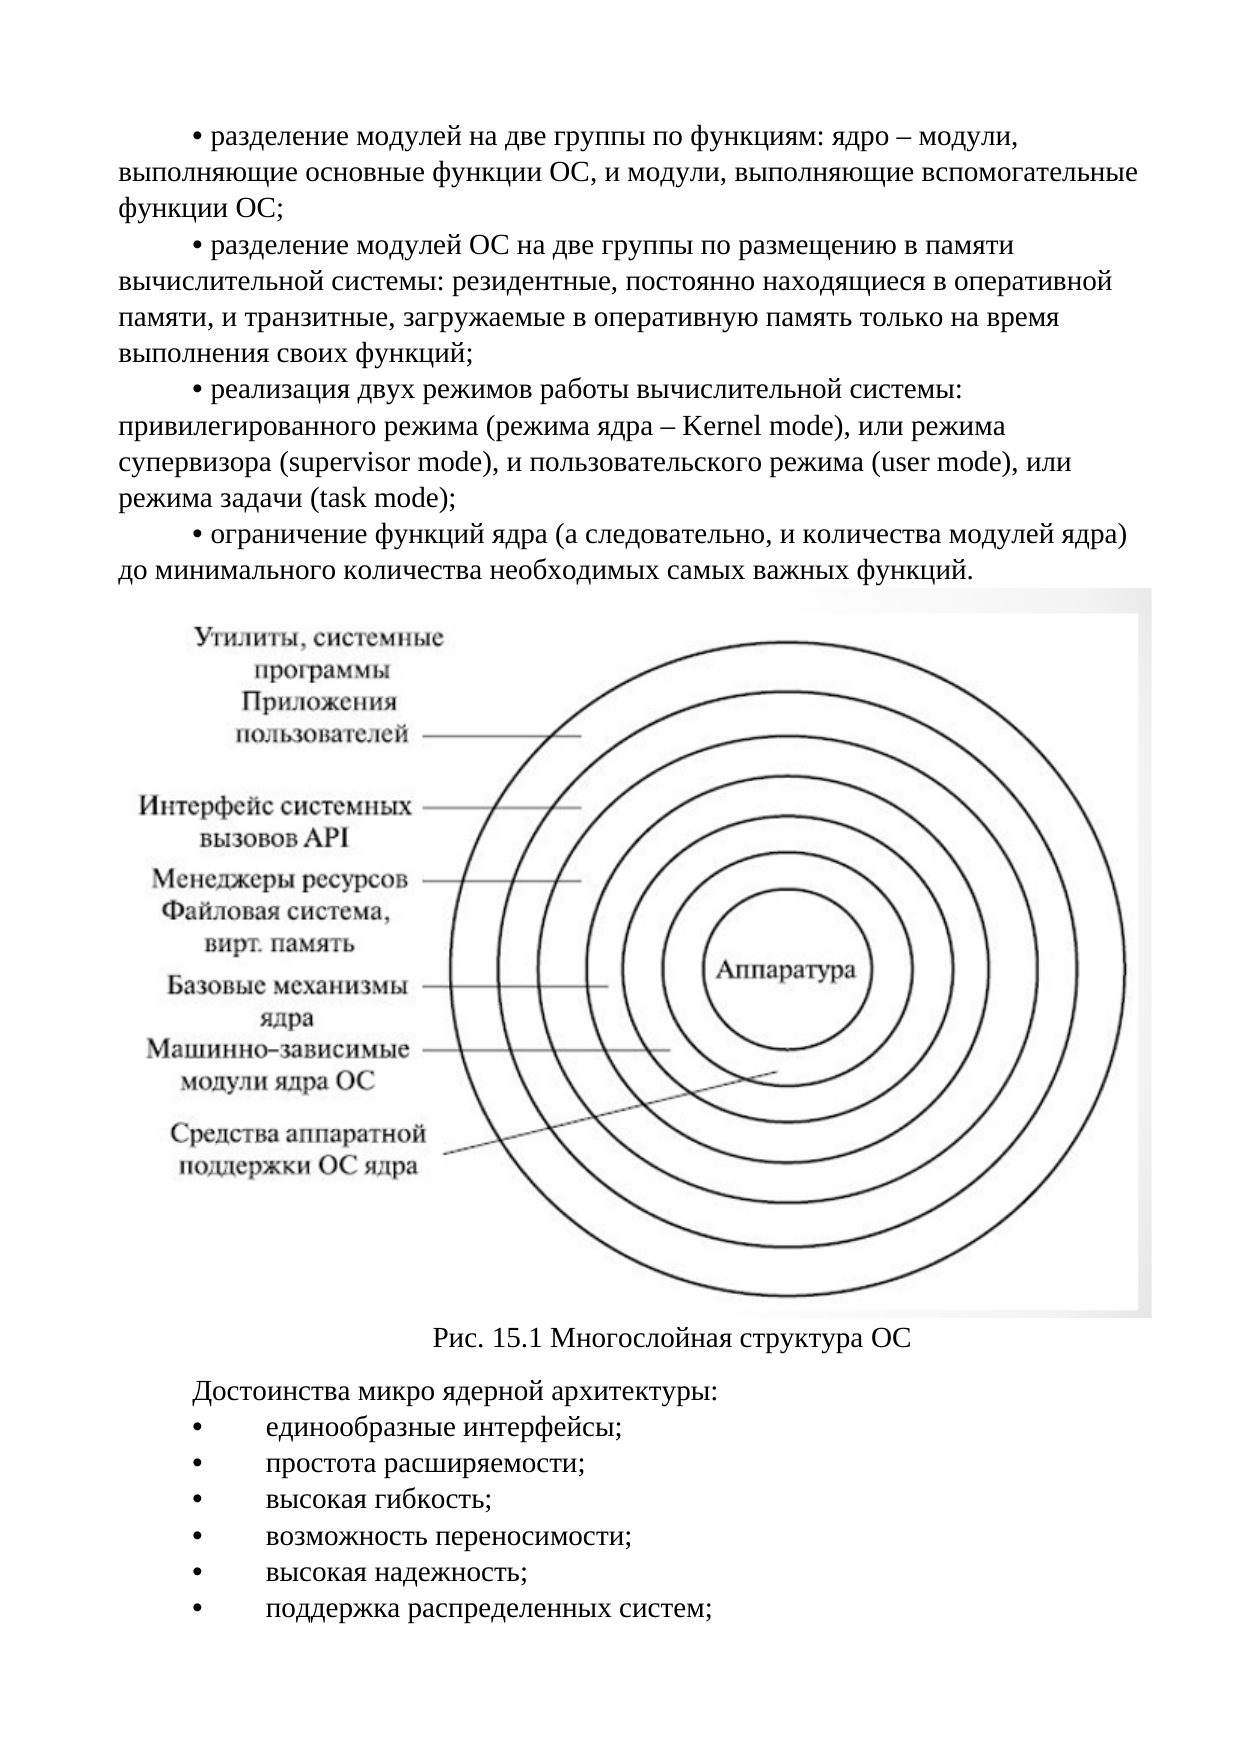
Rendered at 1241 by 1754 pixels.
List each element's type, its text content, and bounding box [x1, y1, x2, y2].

list разделение модулей на две группы по функциям: ядро – модули, выполняющие основные функции ОС, и модули, выполняющие вспомогательные функции ОС; [118, 118, 1152, 224]
list реализация двух режимов работы вычислительной системы: привилегированного режима (режима ядра – Kernel mode), или режима супервизора (supervisor mode), и пользовательского режима (user mode), или режима задачи (task mode); [118, 371, 1152, 513]
text Достоинства микро ядерной архитектуры: [118, 1373, 1152, 1406]
list ограничение функций ядра (а следовательно, и количества модулей ядра) до минимального количества необходимых самых важных функций. [118, 516, 1152, 586]
list простота расширяемости; [118, 1445, 1152, 1479]
text Рис. 15.1 Многослойная структура OC [118, 1320, 1152, 1353]
list высокая гибкость; [118, 1481, 1152, 1515]
list поддержка распределенных систем; [118, 1590, 1152, 1624]
list возможность переносимости; [118, 1518, 1152, 1551]
list разделение модулей ОС на две группы по размещению в памяти вычислительной системы: резидентные, постоянно находящиеся в оперативной памяти, и транзитные, загружаемые в оперативную память только на время выполнения своих функций; [118, 227, 1152, 369]
list единообразные интерфейсы; [118, 1409, 1152, 1442]
list высокая надежность; [118, 1554, 1152, 1587]
picture [118, 588, 1152, 1318]
